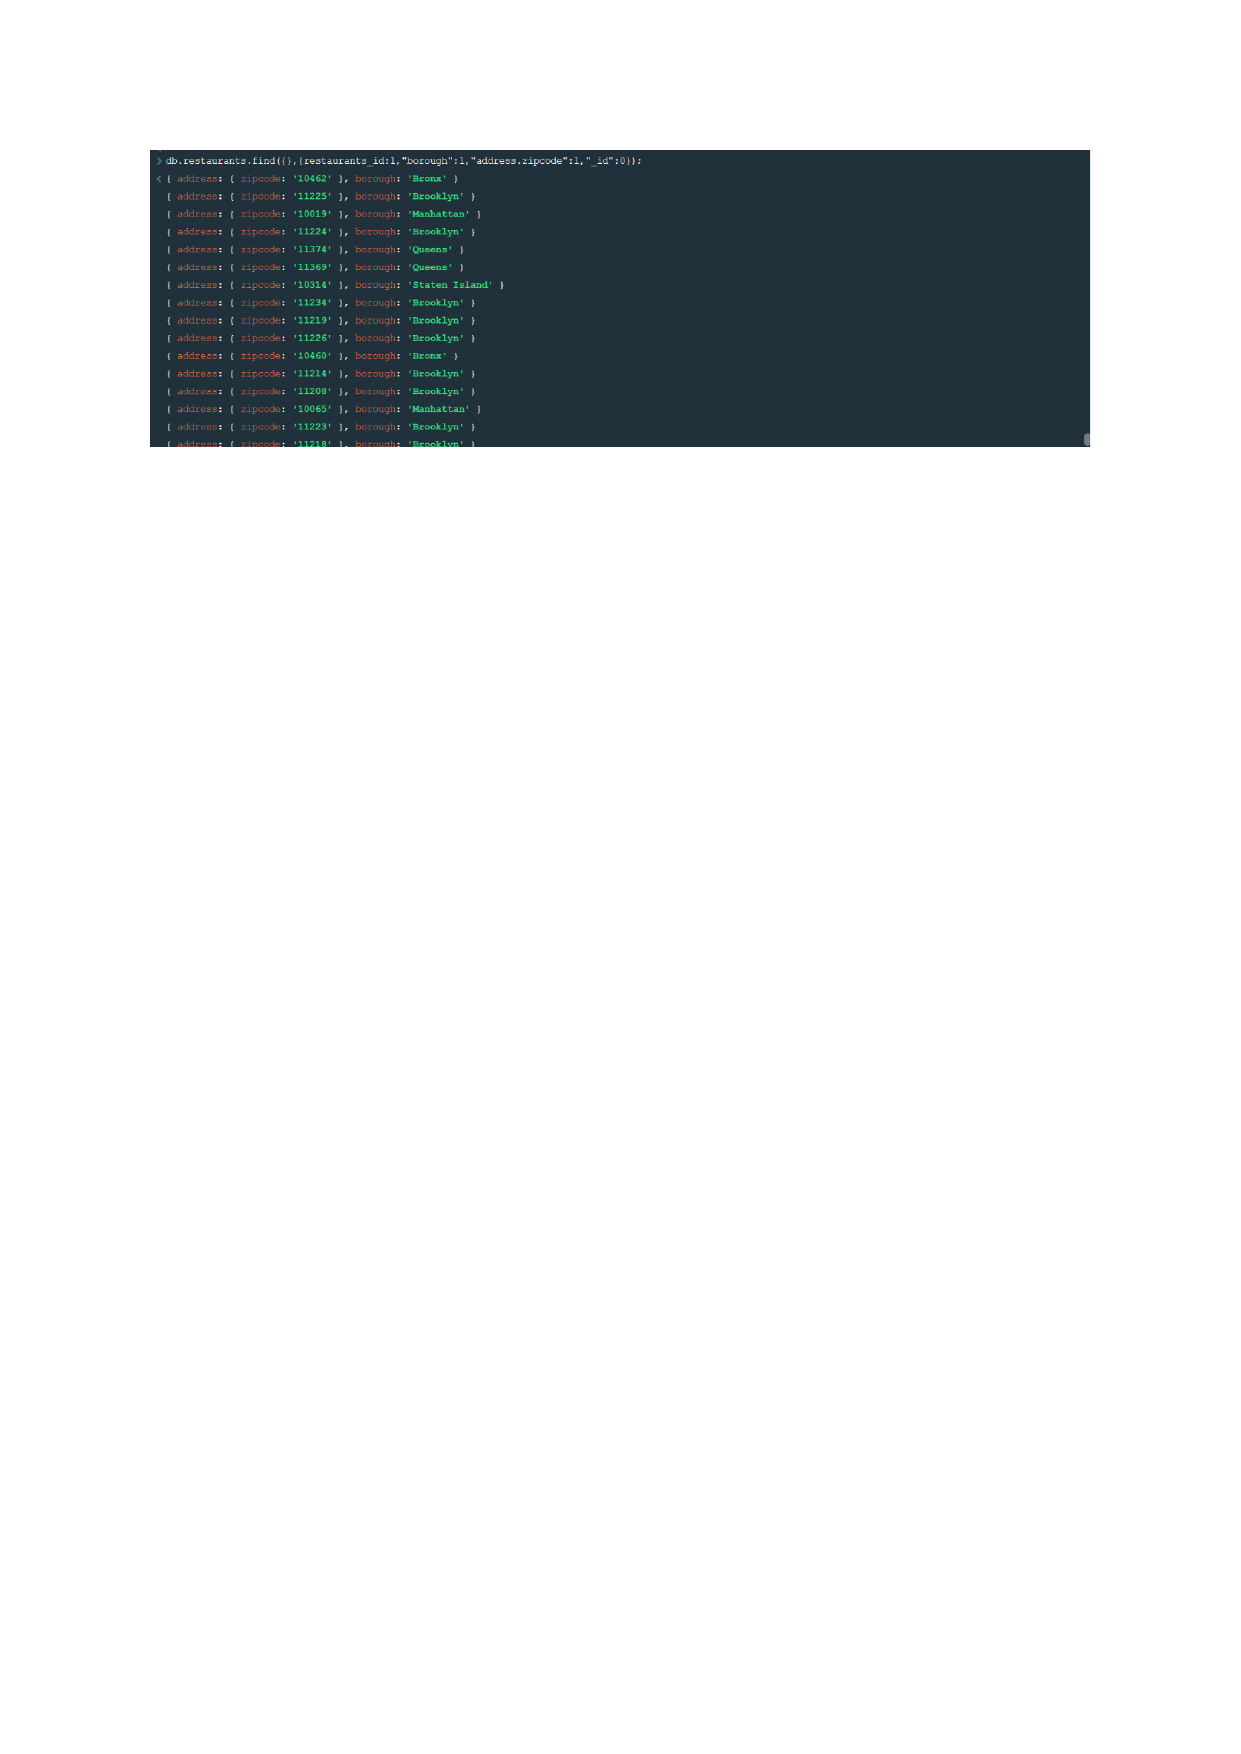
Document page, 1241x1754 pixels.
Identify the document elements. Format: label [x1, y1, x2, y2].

picture [150, 150, 1091, 447]
